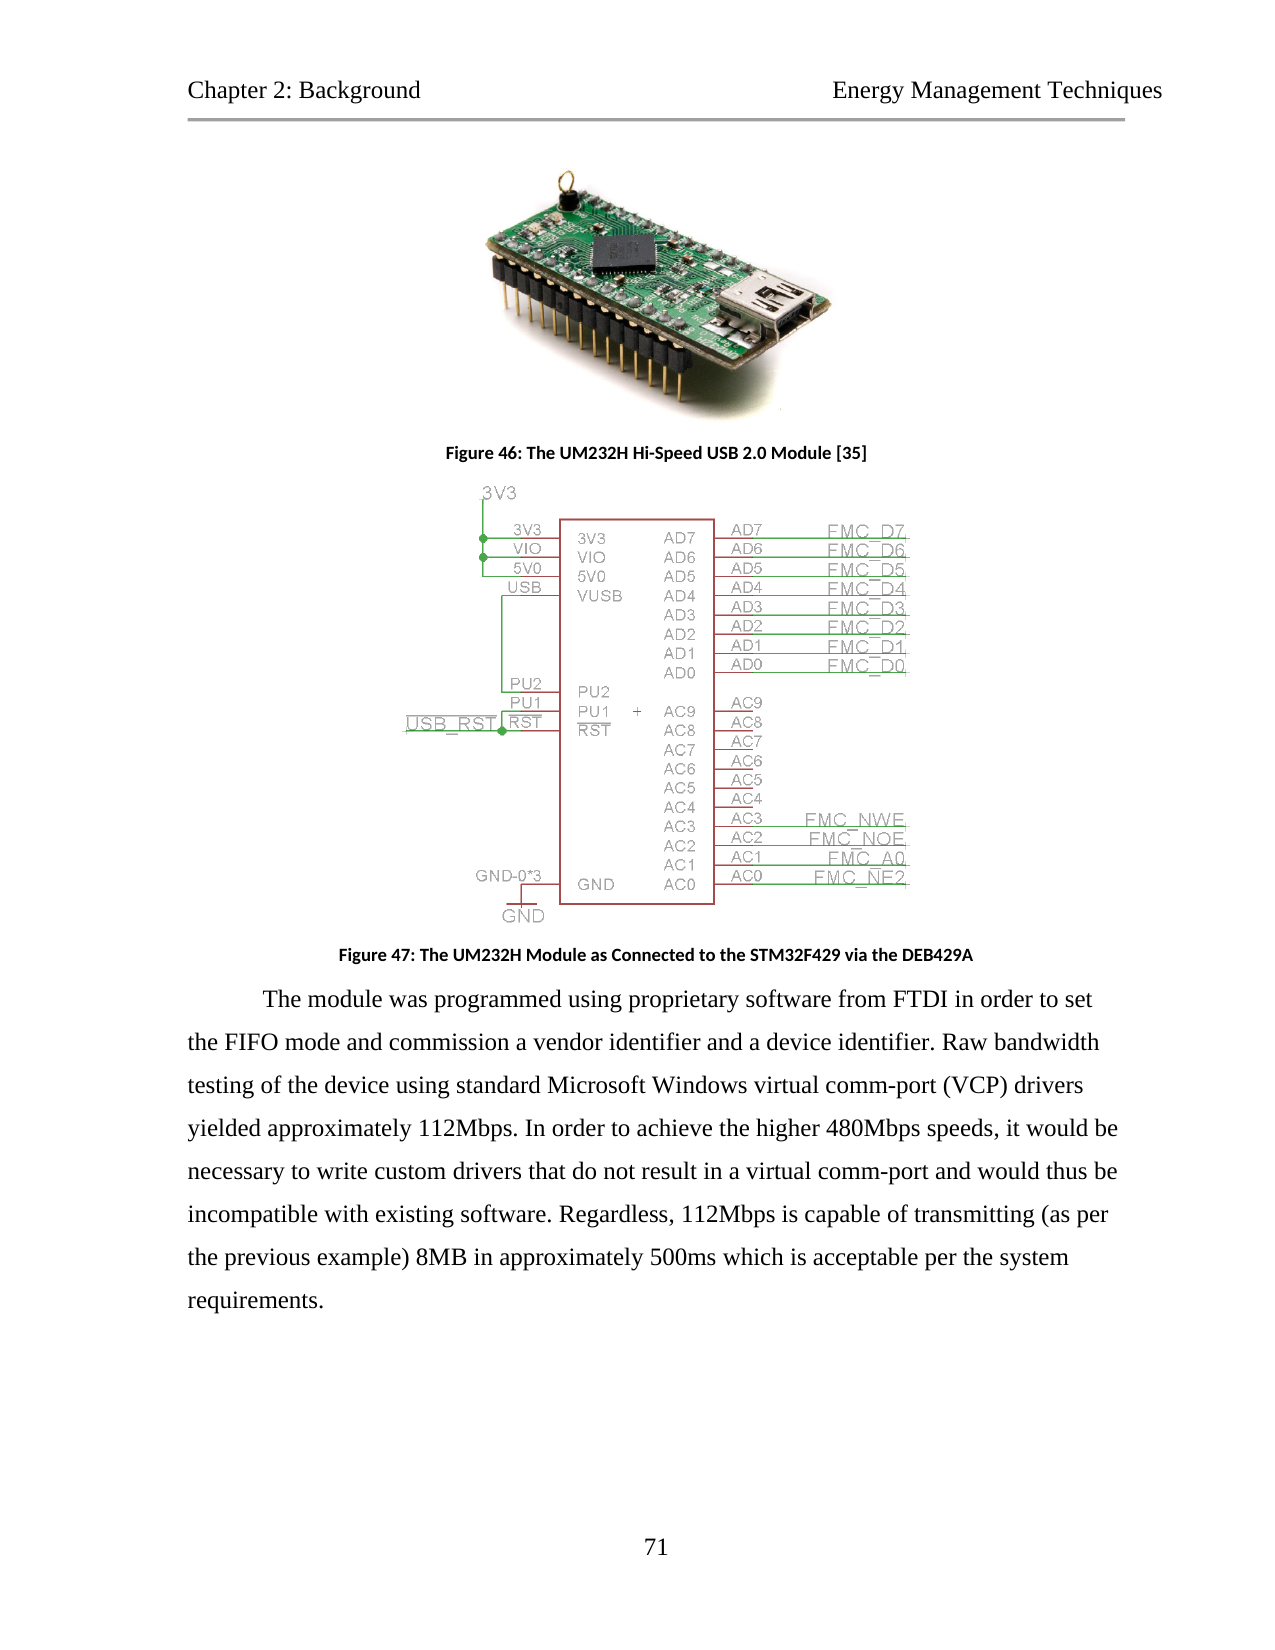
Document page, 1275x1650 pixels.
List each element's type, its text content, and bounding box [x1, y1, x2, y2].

text The module was programmed using proprietary software from FTDI in order to set the FIFO mode and commission a vendor identifier and a device identifier. Raw bandwidth testing of the device using standard Microsoft Windows virtual comm-port (VCP) drivers yielded approximately 112Mbps. In order to achieve the higher 480Mbps speeds, it would be necessary to write custom drivers that do not result in a virtual comm-port and would thus be incompatible with existing software. Regardless, 112Mbps is capable of transmitting (as per the previous example) 8MB in approximately 500ms which is acceptable per the system requirements. [187, 984, 1125, 1314]
picture [394, 482, 918, 929]
picture [473, 161, 840, 427]
text Figure : The UM232H Hi-Speed USB 2.0 Module [187, 441, 1125, 464]
